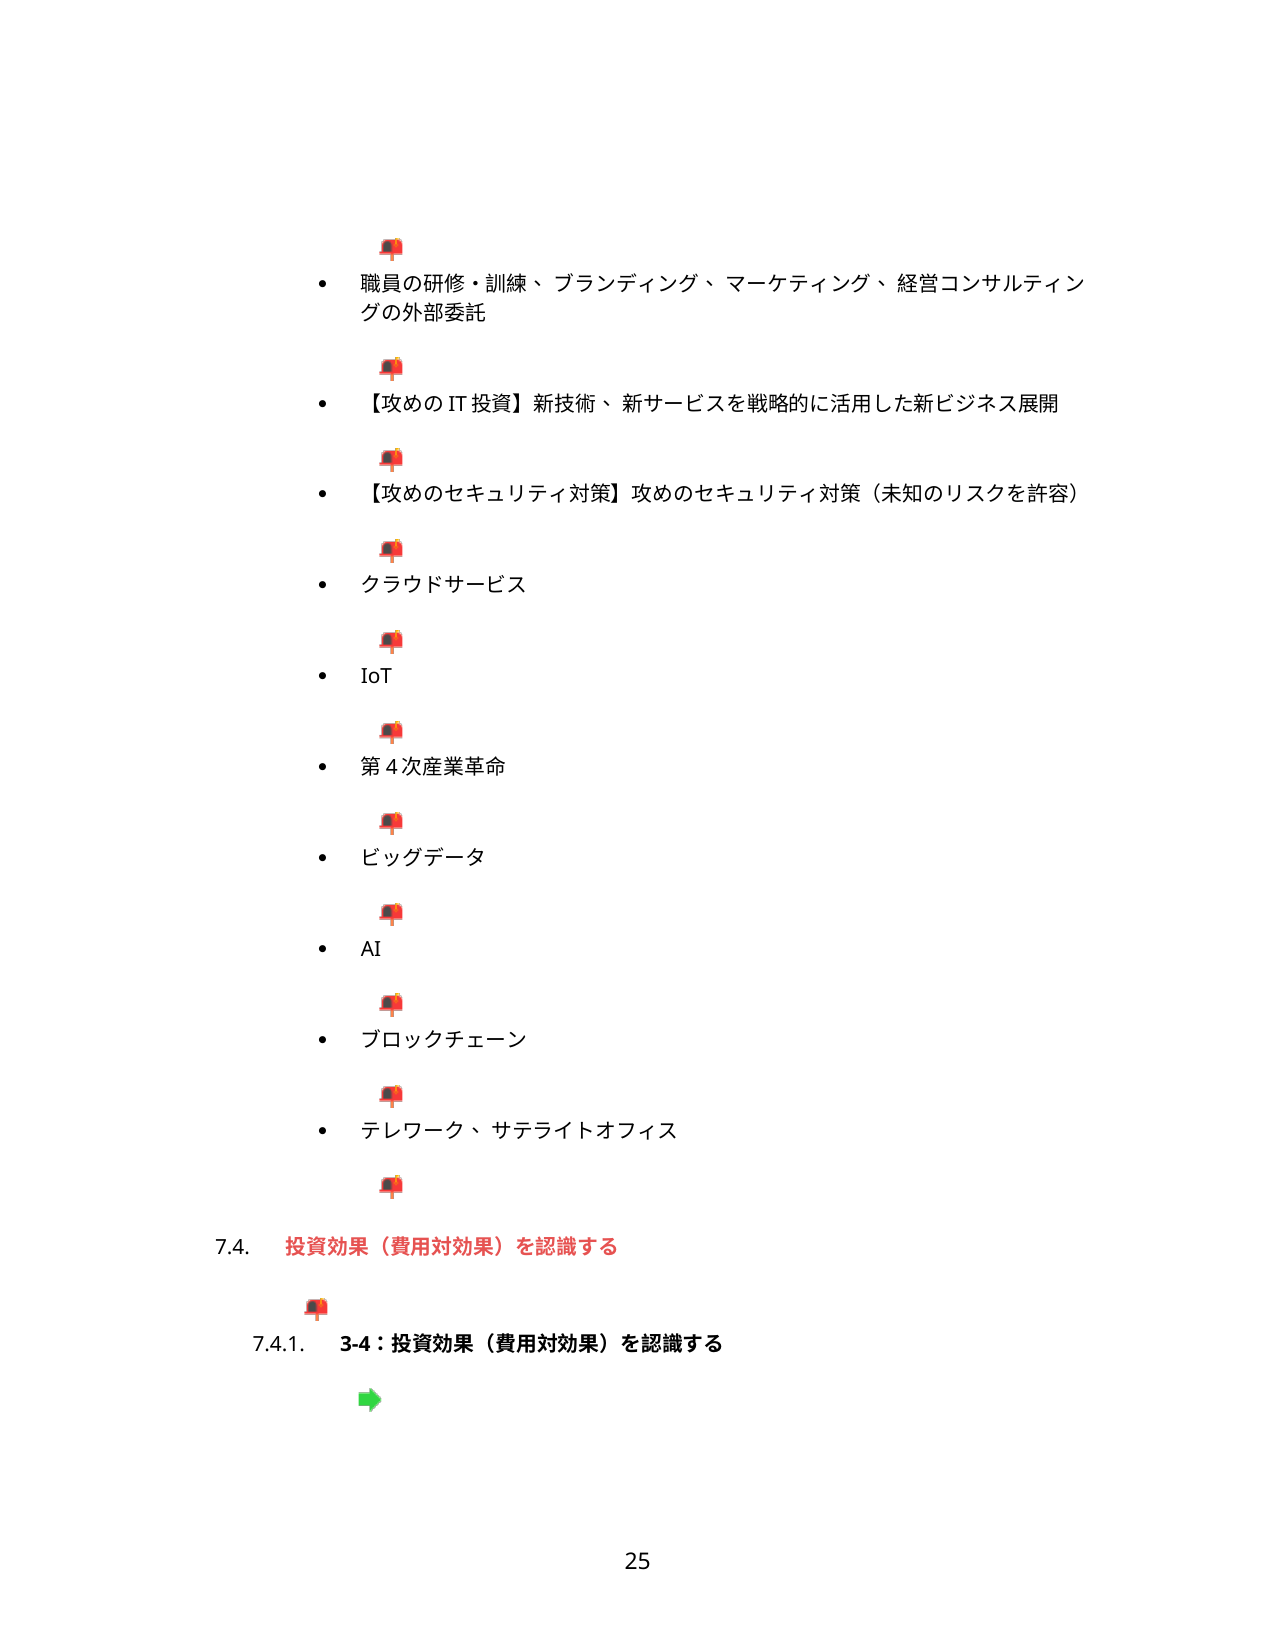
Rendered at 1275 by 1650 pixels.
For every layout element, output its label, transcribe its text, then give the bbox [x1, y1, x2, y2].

list テレワーク、 サテライトオフィス [319, 1116, 1098, 1144]
picture [379, 357, 403, 381]
picture [379, 903, 403, 926]
picture [379, 238, 403, 261]
list クラウドサービス [319, 571, 1098, 599]
picture [304, 1298, 328, 1321]
list 【攻めのIT投資】新技術、 新サービスを戦略的に活用した新ビジネス展開 [319, 389, 1098, 417]
list IoT [319, 661, 1098, 690]
picture [379, 1175, 403, 1199]
picture [379, 630, 403, 654]
list 3-4：投資効果（費用対効果）を認識する [252, 1329, 1098, 1358]
picture [379, 812, 403, 835]
list 【攻めのセキュリティ対策】攻めのセキュリティ対策（未知のリスクを許容） [319, 479, 1098, 508]
picture [379, 993, 403, 1017]
list 第4次産業革命 [319, 752, 1098, 781]
picture [379, 448, 403, 472]
picture [358, 1388, 382, 1412]
picture [379, 539, 403, 563]
list AI [319, 934, 1098, 963]
picture [379, 1085, 403, 1108]
list ブロックチェーン [319, 1025, 1098, 1054]
list 職員の研修・訓練、 ブランディング、 マーケティング、 経営コンサルティングの外部委託 [319, 269, 1098, 326]
picture [379, 721, 403, 744]
list ビッグデータ [319, 843, 1098, 872]
list 投資効果（費用対効果）を認識する [215, 1232, 1098, 1261]
